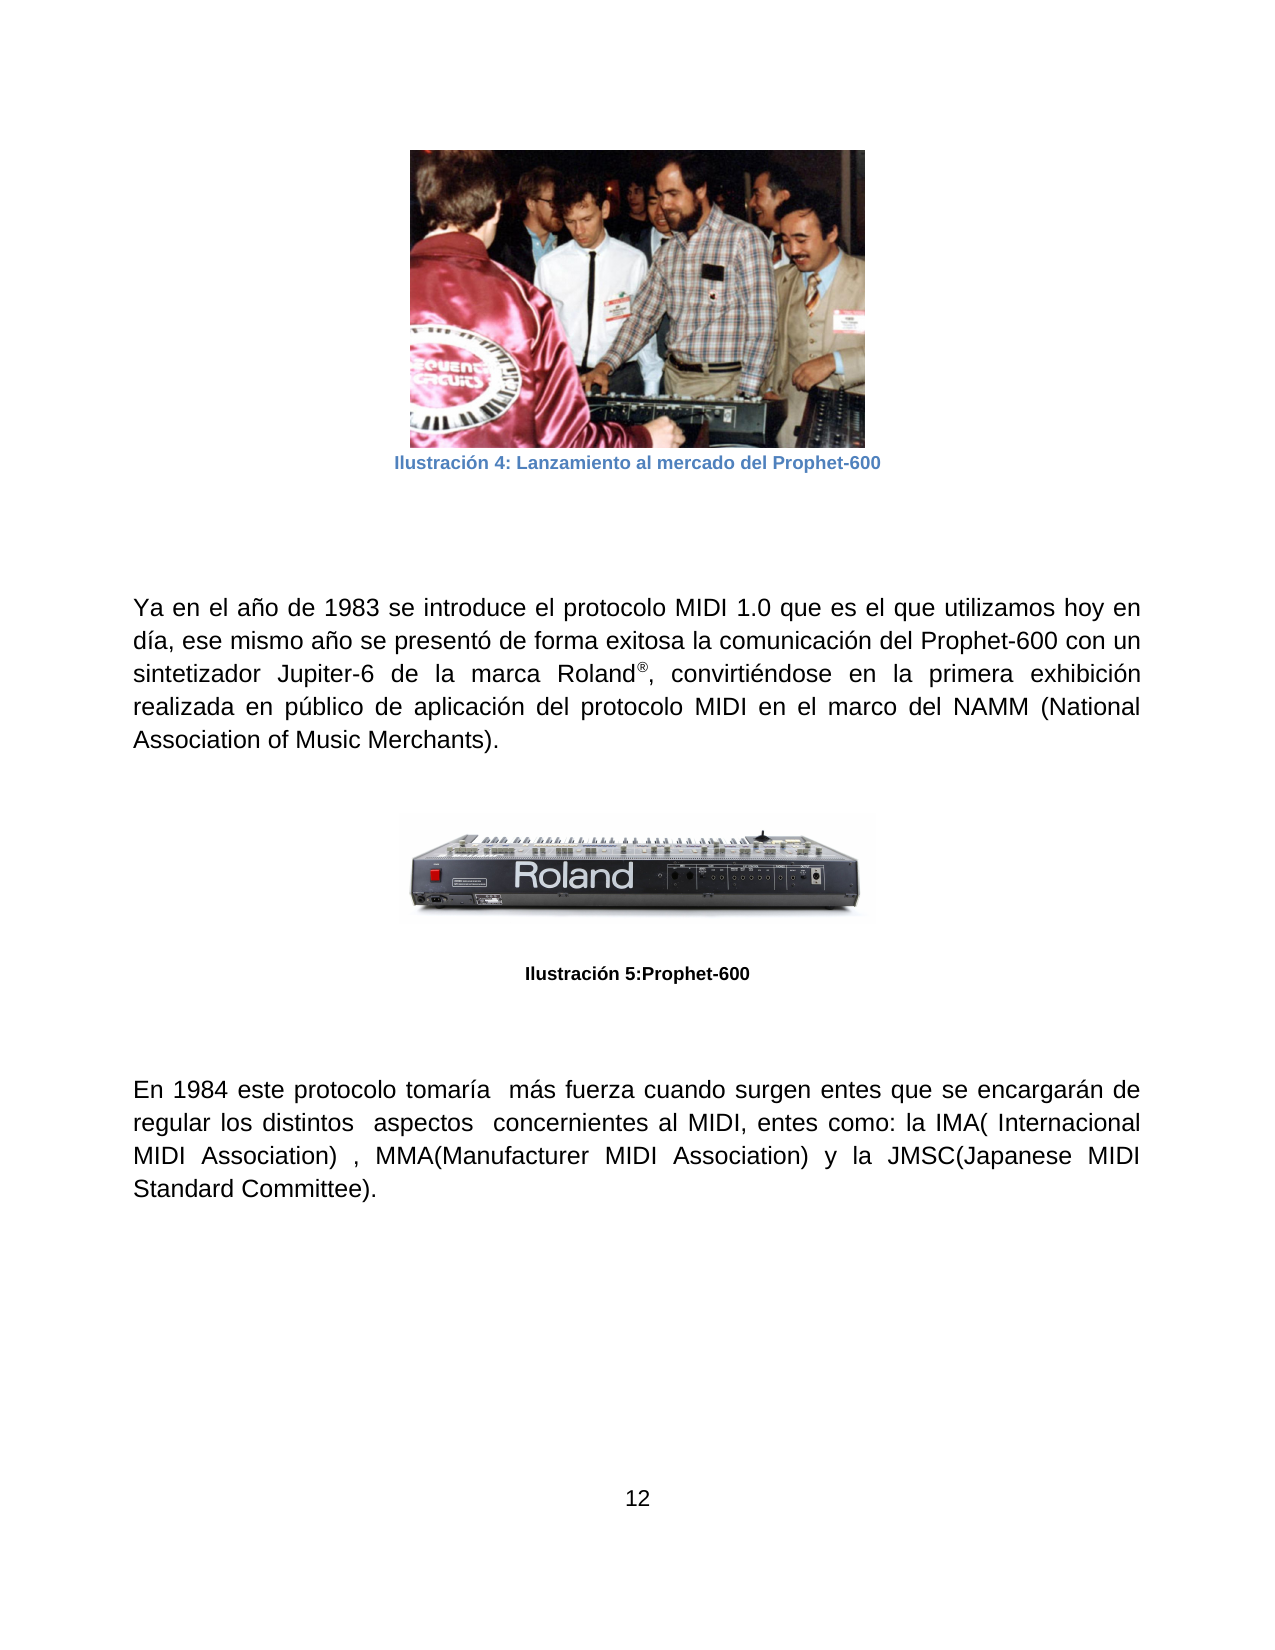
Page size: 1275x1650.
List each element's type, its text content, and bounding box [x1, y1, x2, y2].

text En 1984 este protocolo tomaría más fuerza cuando surgen entes que se encargarán de regular los distintos aspectos concernientes al MIDI, entes como: la IMA( Internacional MIDI Association) , MMA(Manufacturer MIDI Association) y la JMSC(Japanese MIDI Standard Committee). [133, 1074, 1142, 1202]
picture [398, 813, 877, 924]
text Ya en el año de 1983 se introduce el protocolo MIDI 1.0 que es el que utilizamos hoy en día, ese mismo año se presentó de forma exitosa la comunicación del Prophet-600 con un sintetizador Jupiter-6 de la marca Roland®, convirtiéndose en la primera exhibición realizada en público de aplicación del protocolo MIDI en el marco del NAMM (National Association of Music Merchants). [133, 593, 1142, 754]
picture [410, 150, 865, 448]
text Ilustración 4: Lanzamiento al mercado del Prophet-600 [133, 451, 1142, 473]
